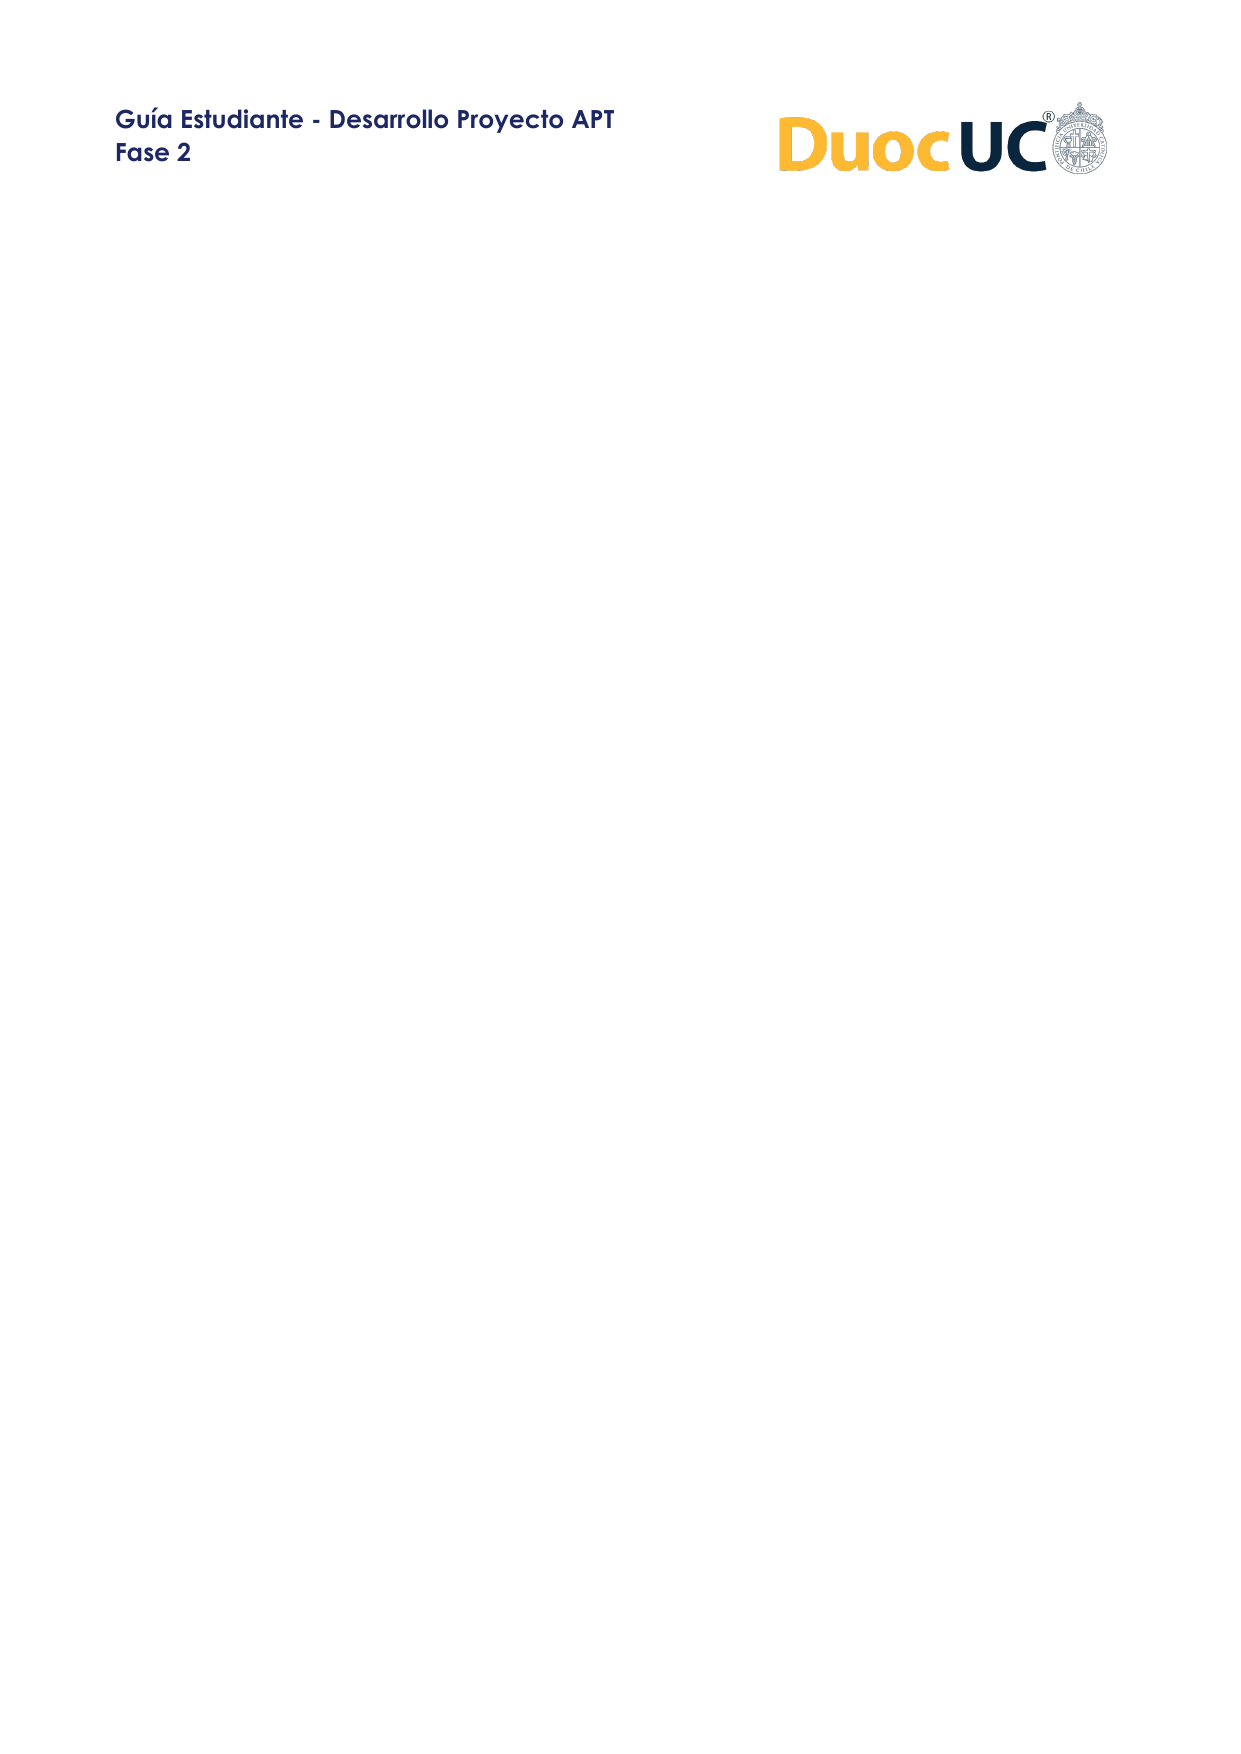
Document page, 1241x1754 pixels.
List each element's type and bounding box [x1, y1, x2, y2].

picture [779, 102, 1107, 174]
